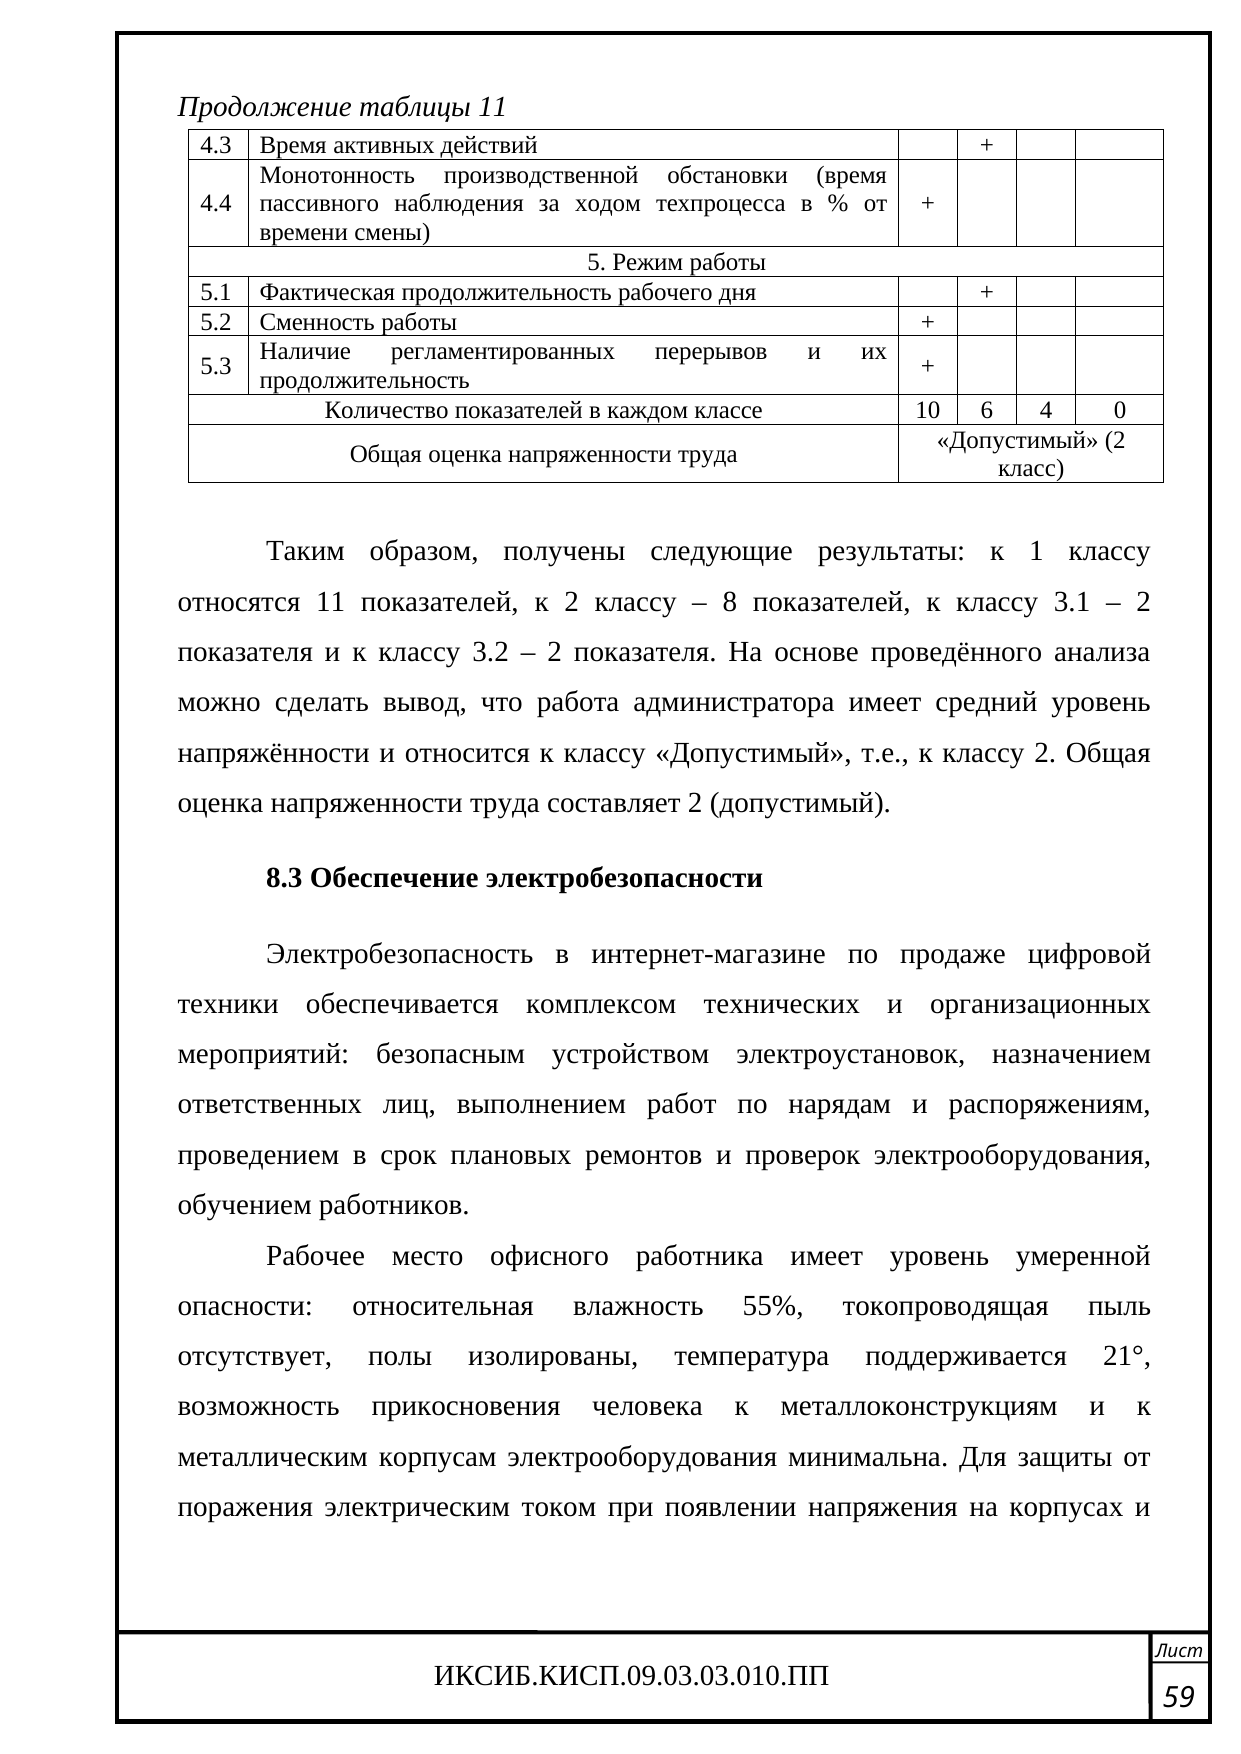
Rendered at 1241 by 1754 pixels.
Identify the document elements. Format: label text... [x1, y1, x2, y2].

table_cell 5.2 [189, 307, 248, 335]
table_cell 10 [899, 395, 957, 424]
text Таким образом, получены следующие результаты: к 1 классу относятся 11 показателей, к 2 классу – 8 показателей, к классу 3.1 – 2 показателя и к классу 3.2 – 2 показателя. На основе проведённого анализа можно сделать вывод, что работа администратора имеет средний уровень напряжённости и относится к классу «Допустимый», т.е., к классу 2. Общая оценка напряженности труда составляет 2 (допустимый). [177, 533, 1152, 819]
table_cell [1076, 160, 1163, 246]
table_cell 0 [1076, 395, 1163, 424]
table_cell [1017, 307, 1075, 335]
table_cell «Допустимый» (2 класс) [899, 425, 1163, 482]
table_header [1076, 130, 1163, 159]
table_cell [958, 336, 1016, 394]
table_cell 4.4 [189, 160, 248, 246]
table_cell + [899, 160, 957, 246]
table_cell [1017, 336, 1075, 394]
table_cell [1017, 160, 1075, 246]
table_cell + [899, 307, 957, 335]
table_cell Фактическая продолжительность рабочего дня [249, 277, 898, 306]
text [177, 1238, 1152, 1523]
table_cell [958, 307, 1016, 335]
table_cell 4 [1017, 395, 1075, 424]
table_cell 6 [958, 395, 1016, 424]
text Продолжение таблицы 11 [177, 89, 1152, 122]
table_cell Сменность работы [249, 307, 898, 335]
table_cell [1076, 277, 1163, 306]
table_cell 5.3 [189, 336, 248, 394]
table_cell [958, 160, 1016, 246]
table_header [1017, 130, 1075, 159]
table_cell + [958, 277, 1016, 306]
table_cell [899, 277, 957, 306]
table_cell Общая оценка напряженности труда [189, 425, 898, 482]
table_cell Монотонность производственной обстановки (время пассивного наблюдения за ходом техпроцесса в % от времени смены) [249, 160, 898, 246]
table_cell [1017, 277, 1075, 306]
table_cell Наличие регламентированных перерывов и их продолжительность [249, 336, 898, 394]
table_cell 5. Режим работы [189, 247, 1163, 276]
subtitle 8.3 Обеспечение электробезопасности [177, 860, 1122, 894]
table_header 4.3 [189, 130, 248, 159]
table_cell [1076, 307, 1163, 335]
table_cell [1076, 336, 1163, 394]
table_cell Количество показателей в каждом классе [189, 395, 898, 424]
table_cell 5.1 [189, 277, 248, 306]
table_header + [958, 130, 1016, 159]
table_header Время активных действий [249, 130, 898, 159]
table_cell + [899, 336, 957, 394]
text Электробезопасность в интернет-магазине по продаже цифровой техники обеспечивается комплексом технических и организационных мероприятий: безопасным устройством электроустановок, назначением ответственных лиц, выполнением работ по нарядам и распоряжениям, проведением в срок плановых ремонтов и проверок электрооборудования, обучением работников. [177, 936, 1152, 1221]
table_header [899, 130, 957, 159]
